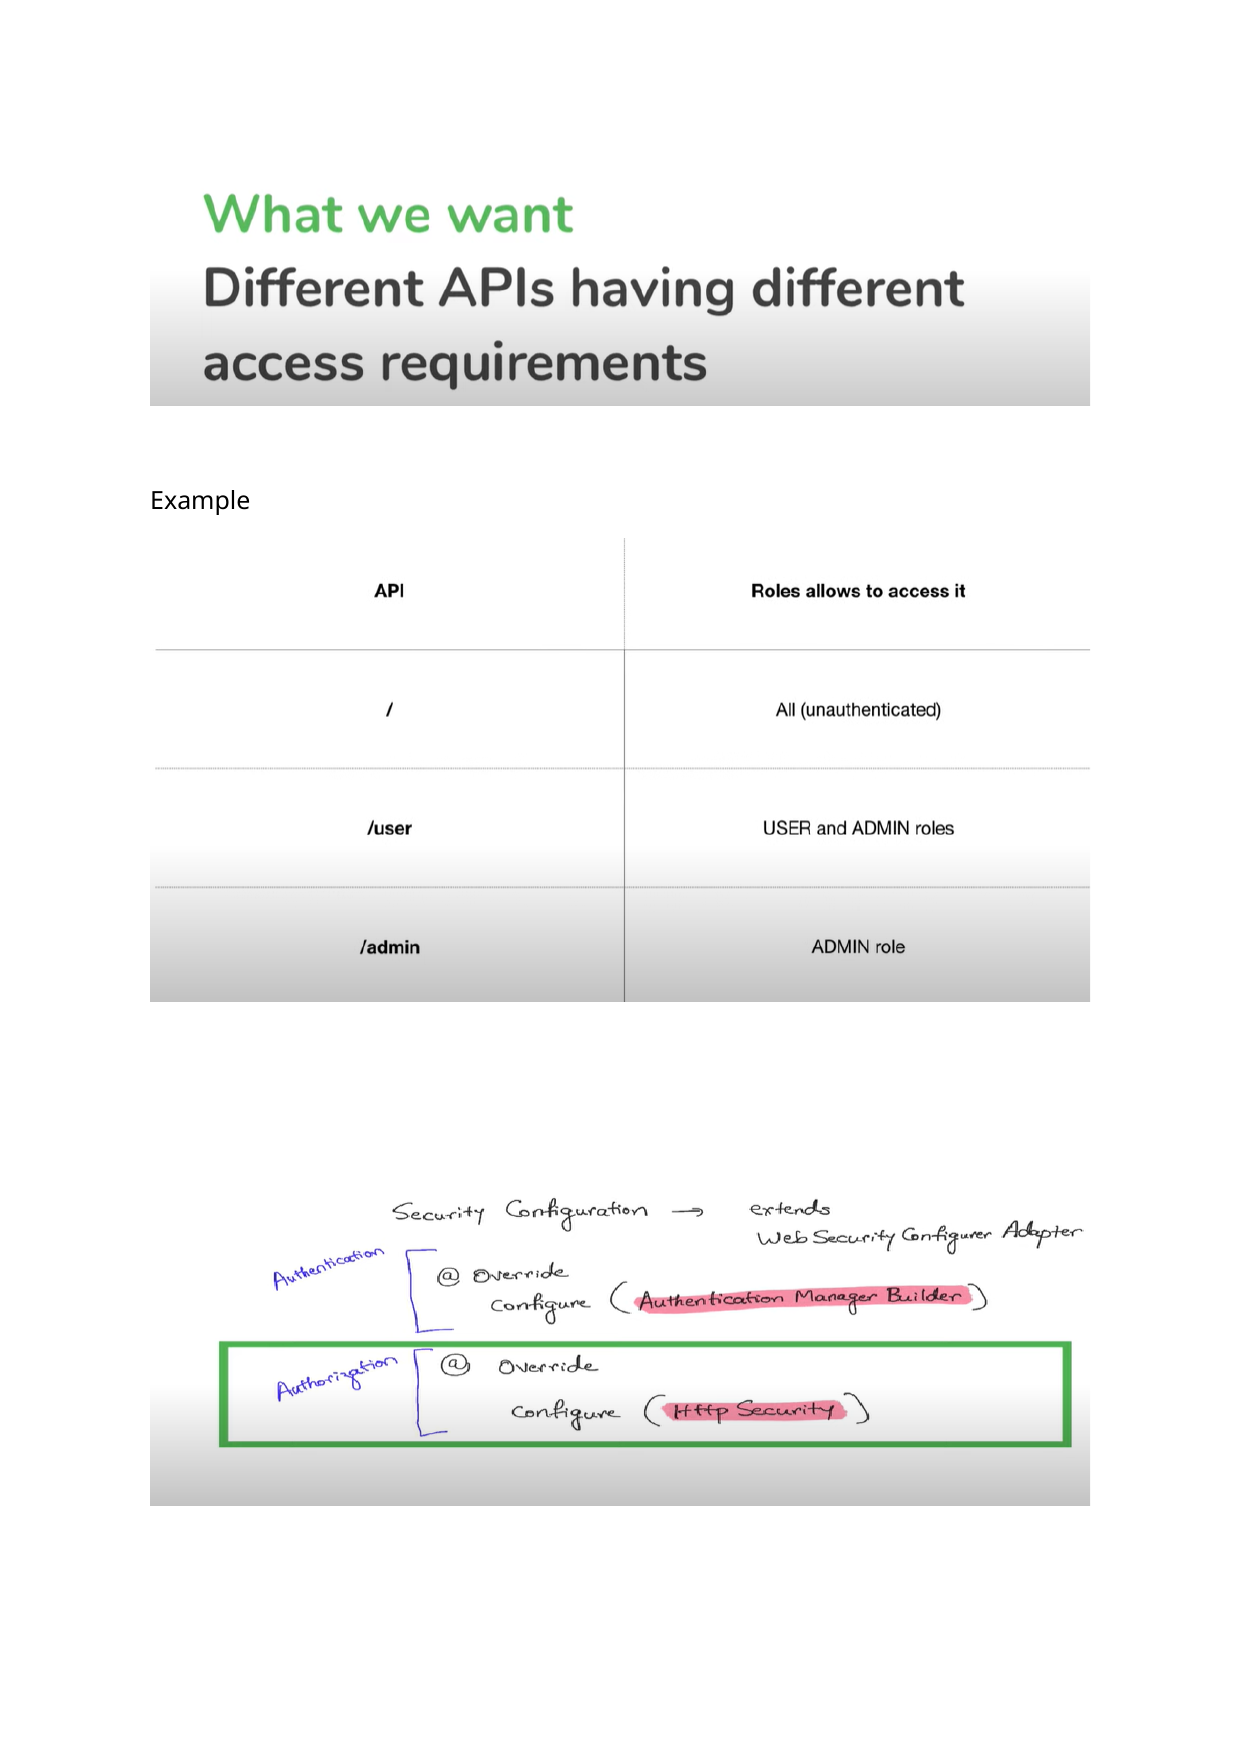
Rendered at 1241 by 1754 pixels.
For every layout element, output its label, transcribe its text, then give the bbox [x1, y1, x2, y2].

picture [150, 1135, 1091, 1506]
text Example [150, 483, 1090, 517]
picture [150, 150, 1091, 406]
picture [150, 538, 1091, 1002]
